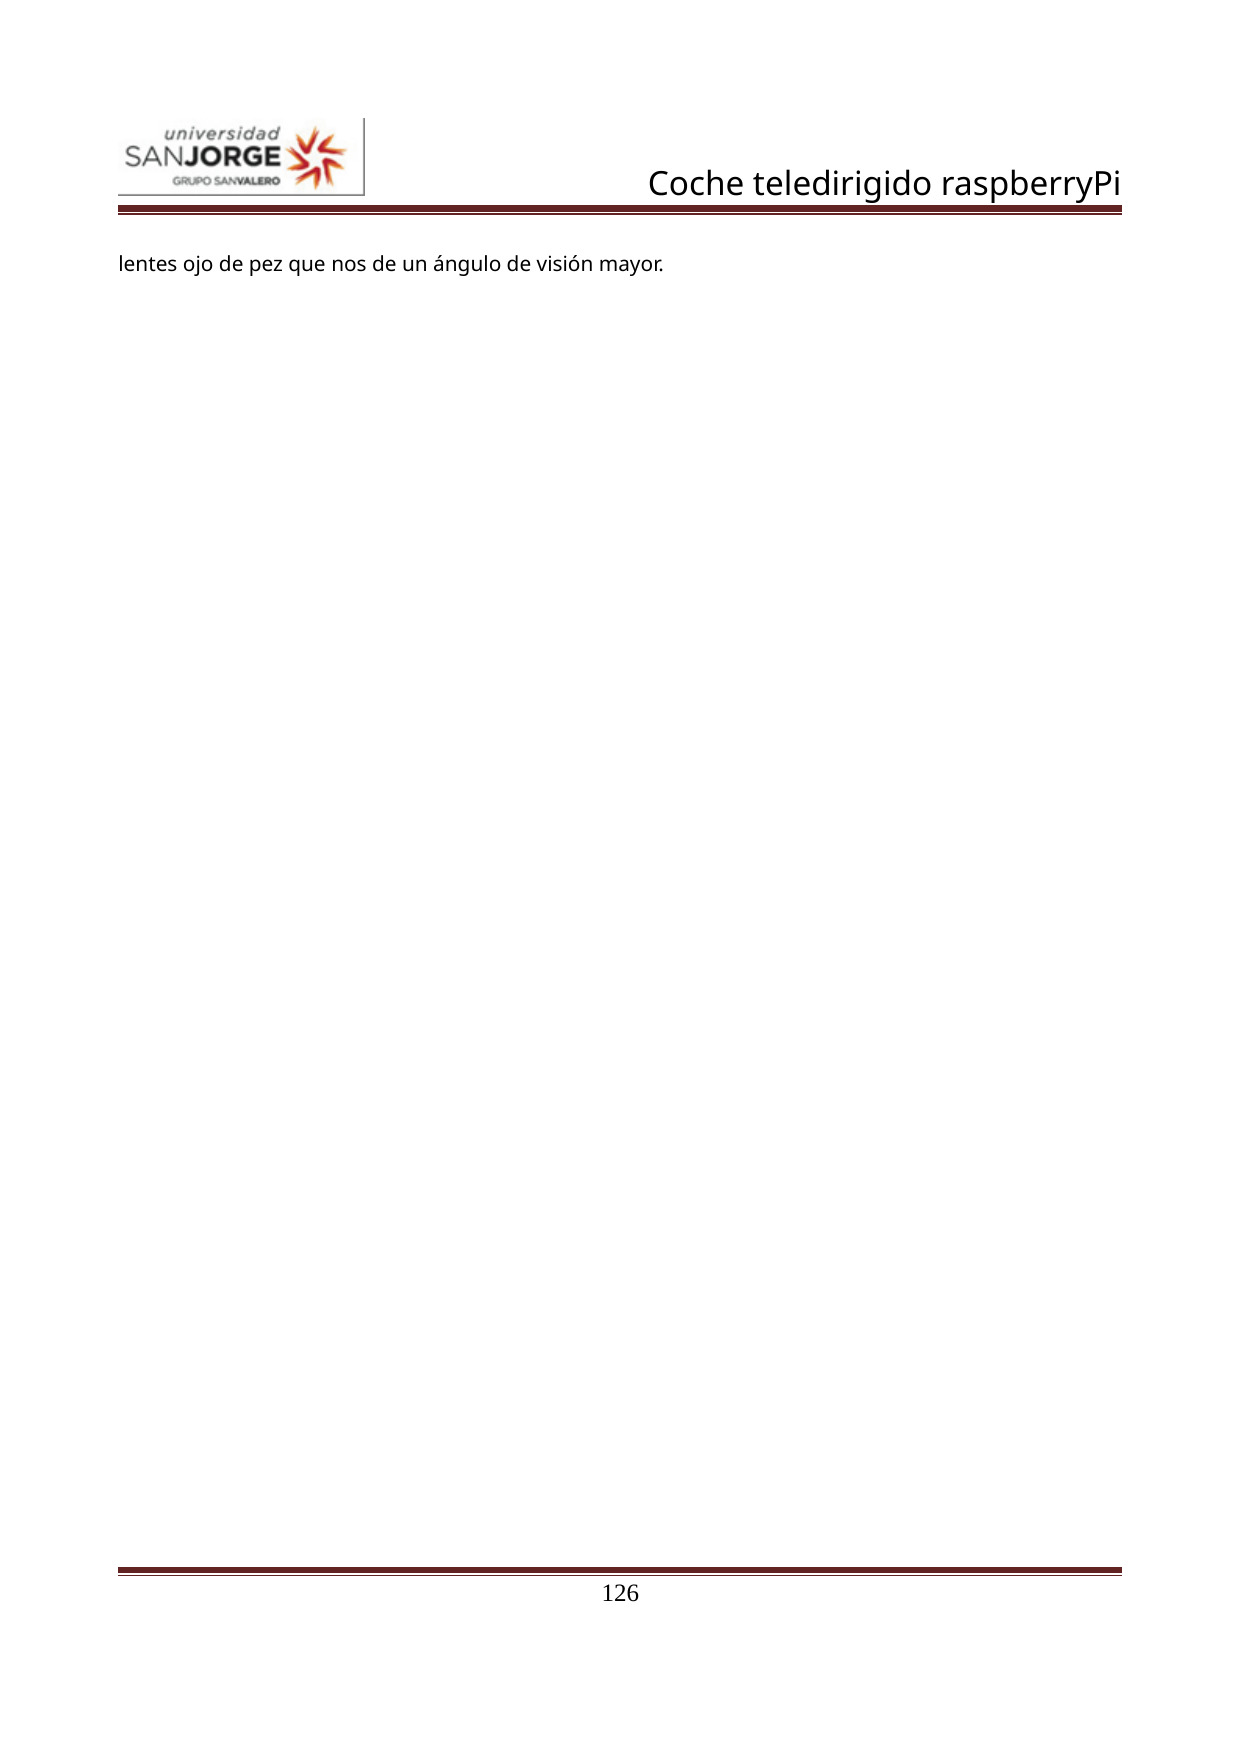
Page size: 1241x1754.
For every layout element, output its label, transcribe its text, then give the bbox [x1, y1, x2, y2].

picture [118, 118, 365, 196]
